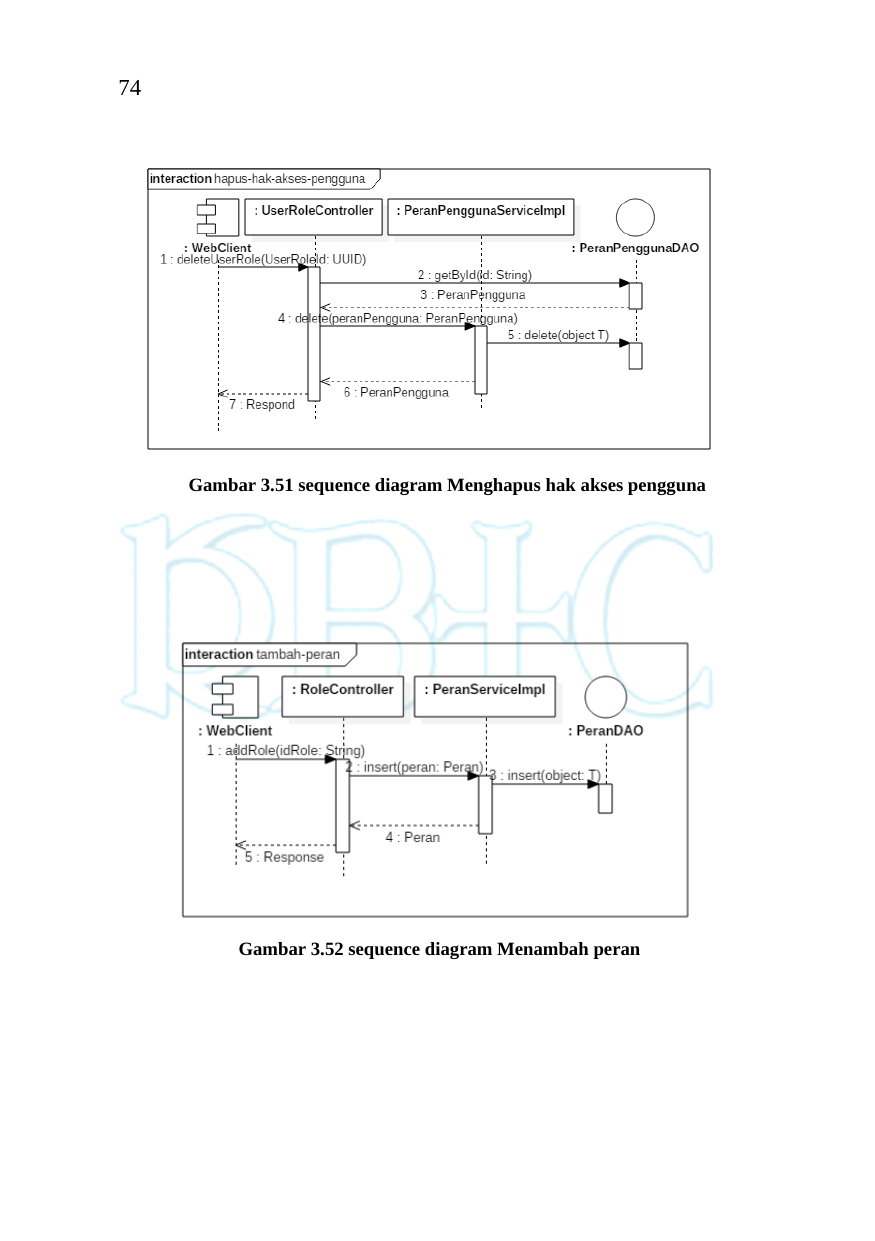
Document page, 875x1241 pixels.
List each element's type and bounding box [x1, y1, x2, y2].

picture [156, 633, 728, 958]
picture [138, 159, 747, 486]
